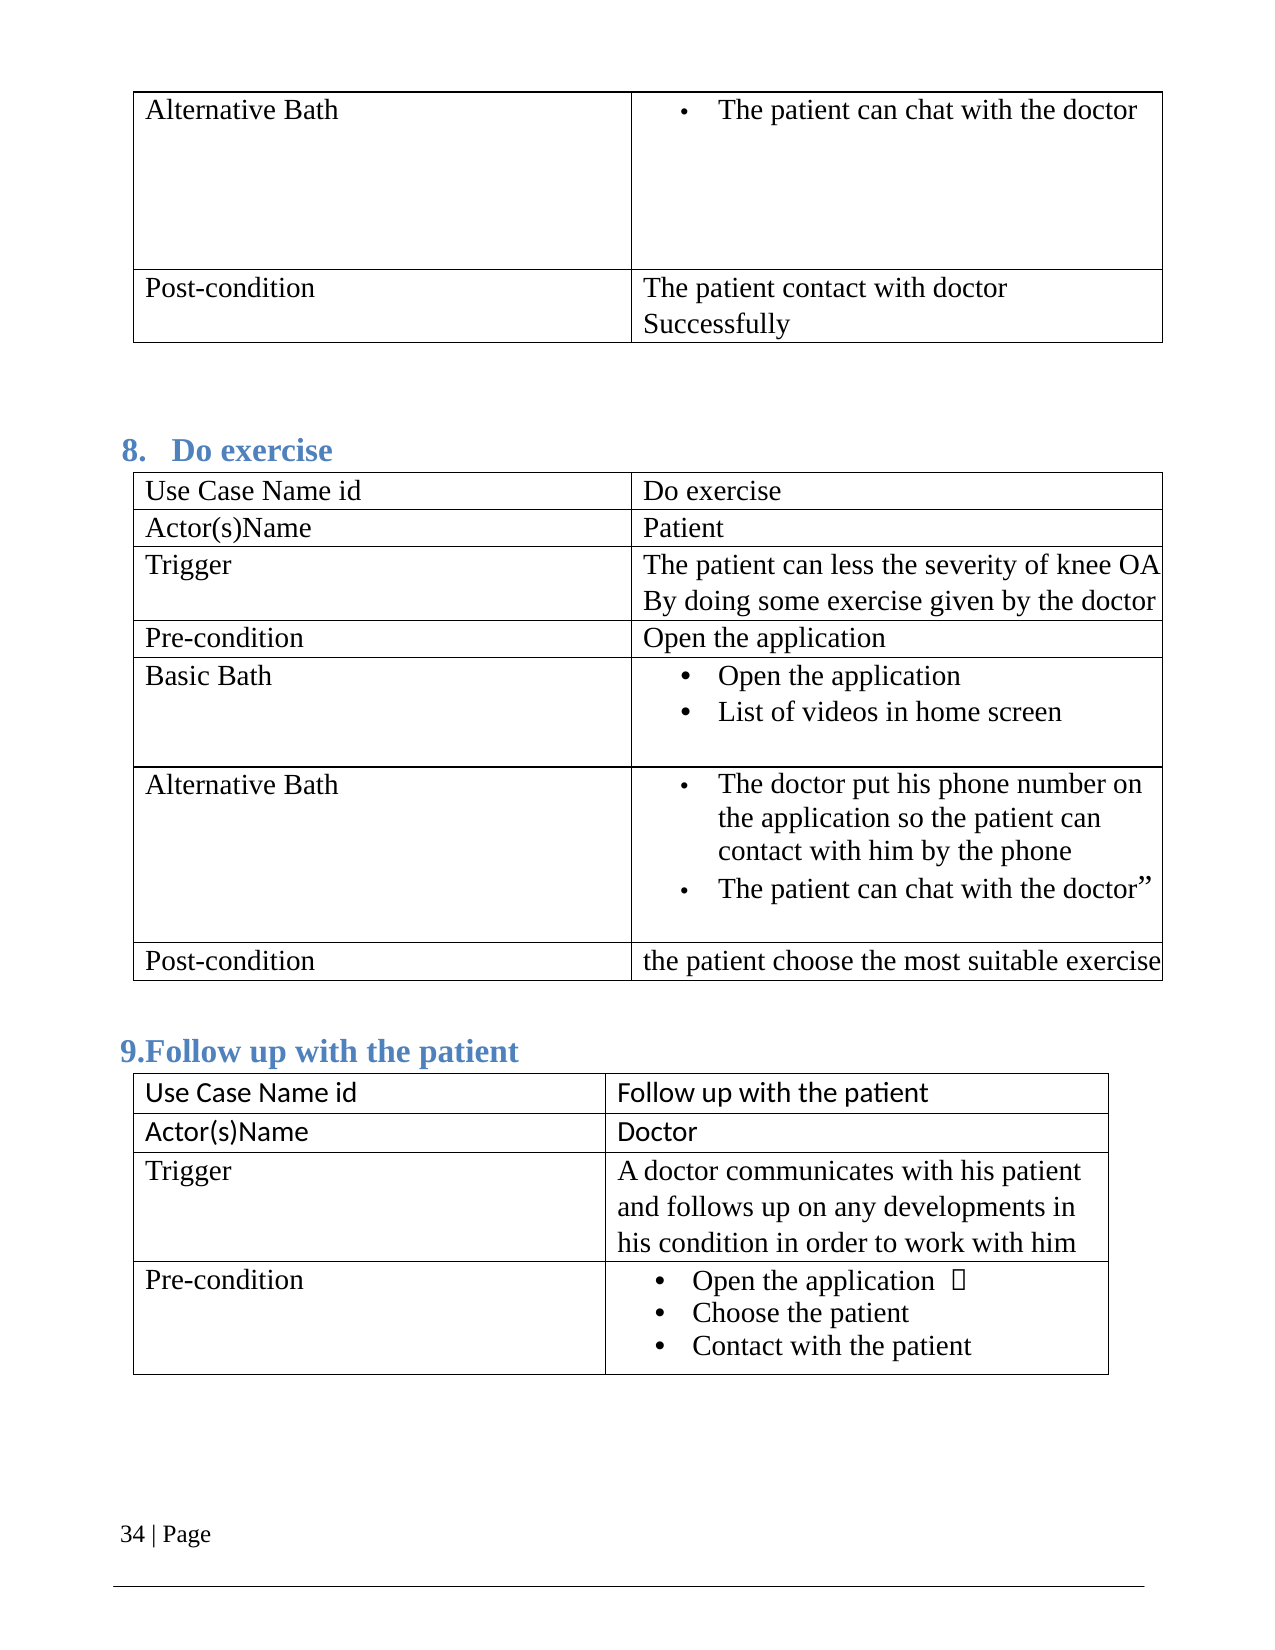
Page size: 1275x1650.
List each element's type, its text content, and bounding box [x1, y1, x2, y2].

table_cell Trigger [134, 1153, 605, 1261]
table_cell Actor(s)Name [134, 510, 631, 546]
table_cell Actor(s)Name [134, 1114, 605, 1152]
table_cell Alternative Bath [134, 768, 631, 942]
table_header Do exercise [632, 473, 1162, 509]
table_cell Patient [632, 510, 1162, 546]
table_cell Alternative Bath [134, 93, 631, 268]
table_cell The doctor put his phone number on the application so the patient can contact with him by the phone The patient can chat with the doctor” [632, 768, 1162, 942]
table_cell Post-condition [134, 270, 631, 342]
table_cell Basic Bath [134, 658, 631, 766]
table_cell Doctor [606, 1114, 1108, 1152]
table_cell Pre-condition [134, 621, 631, 657]
table_cell Trigger [134, 547, 631, 619]
table_cell Open the application [632, 621, 1162, 657]
table_cell The patient can chat with the doctor [632, 93, 1162, 268]
table_cell Pre-condition [134, 1262, 605, 1374]
table_cell The patient contact with doctor Successfully [632, 270, 1162, 342]
list Do exercise [121, 431, 866, 469]
table_cell Post-condition [134, 943, 631, 979]
table_cell the patient choose the most suitable exercise [632, 943, 1162, 979]
table_cell Open the application  Choose the patient Contact with the patient [606, 1262, 1108, 1374]
table_cell A doctor communicates with his patient and follows up on any developments in his condition in order to work with him [606, 1153, 1108, 1261]
table_header Use Case Name id [134, 473, 631, 509]
table_header Follow up with the patient [606, 1074, 1108, 1112]
table_cell The patient can less the severity of knee OA By doing some exercise given by the doctor [632, 547, 1162, 619]
table_header Use Case Name id [134, 1074, 605, 1112]
table_cell Open the application List of videos in home screen [632, 658, 1162, 766]
text 9.Follow up with the patient [120, 1032, 866, 1070]
